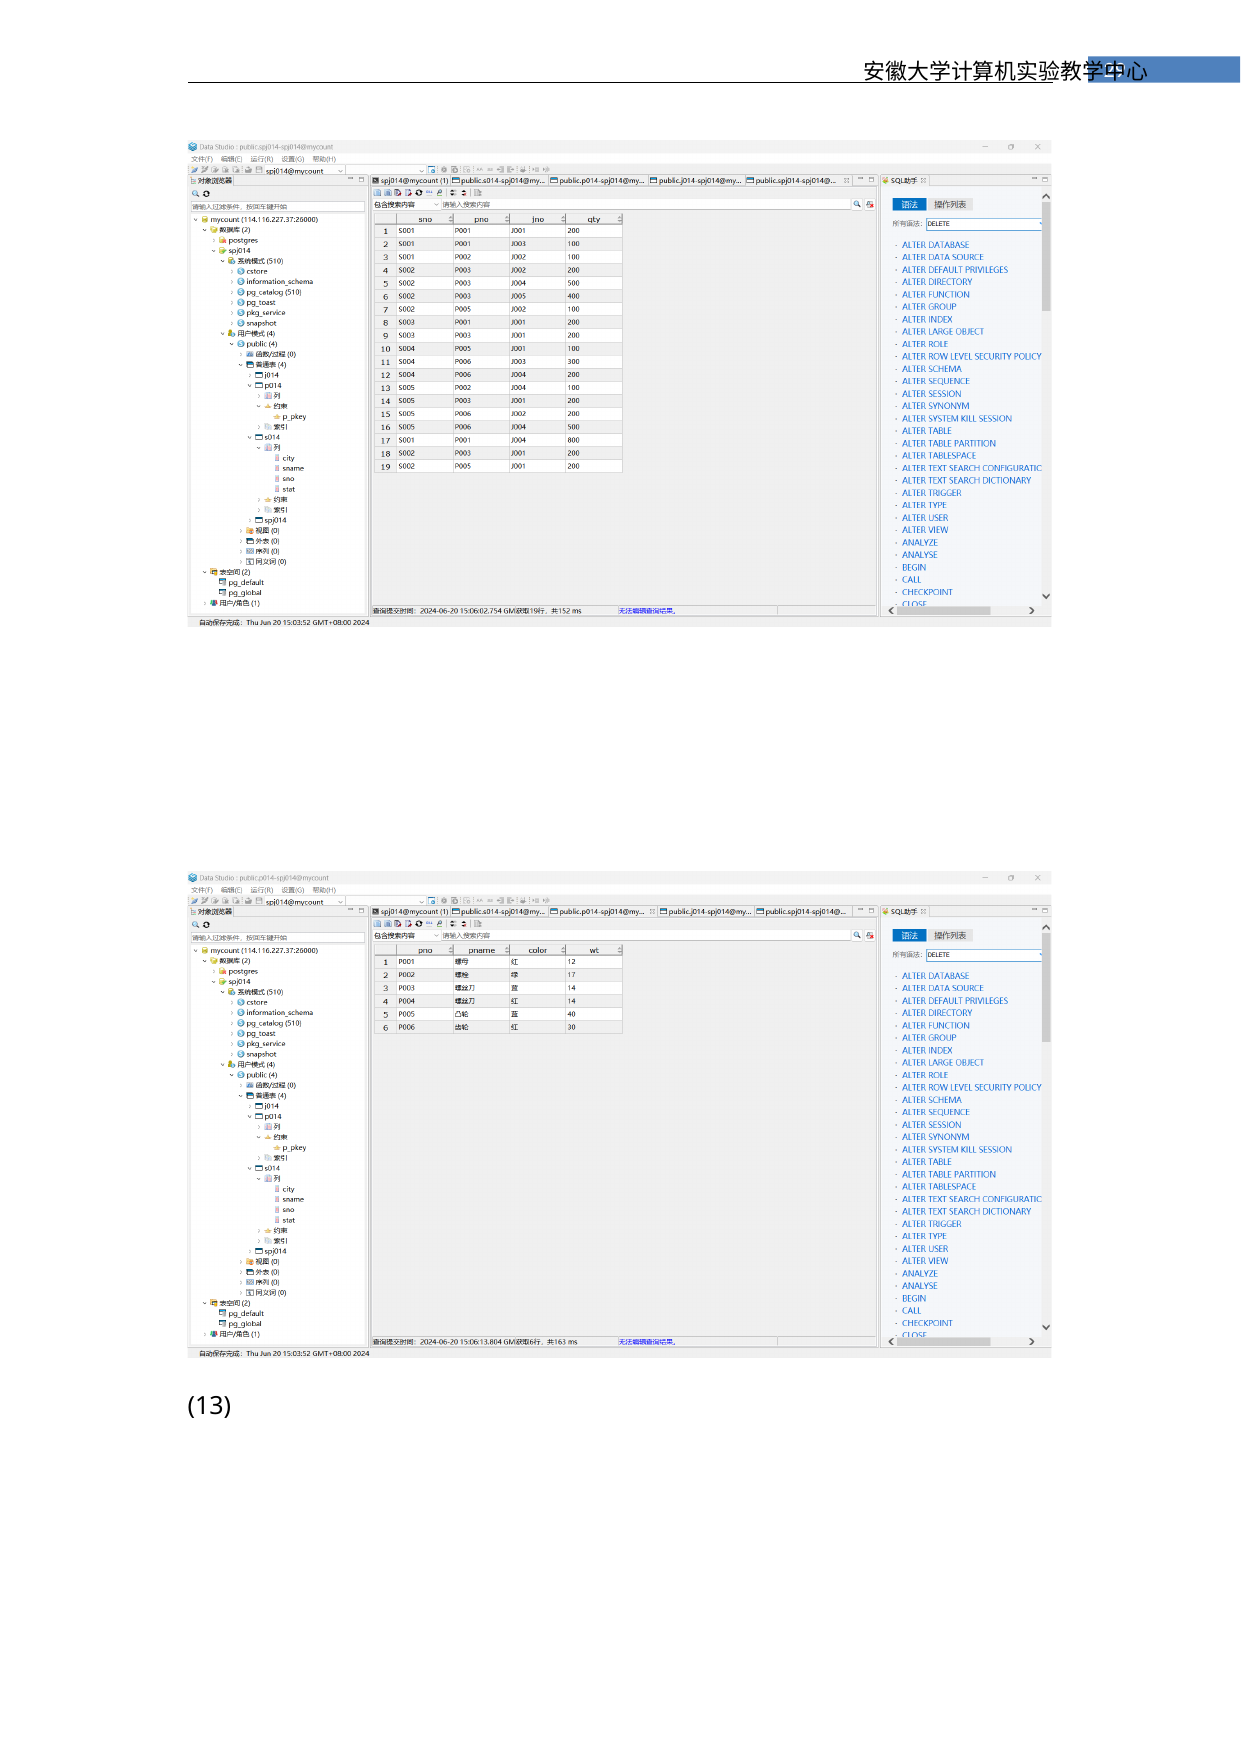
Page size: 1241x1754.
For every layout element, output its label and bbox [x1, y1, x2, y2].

picture [187, 140, 1052, 627]
text [187, 140, 1053, 1359]
text [187, 1372, 1053, 1437]
picture [187, 871, 1052, 1358]
